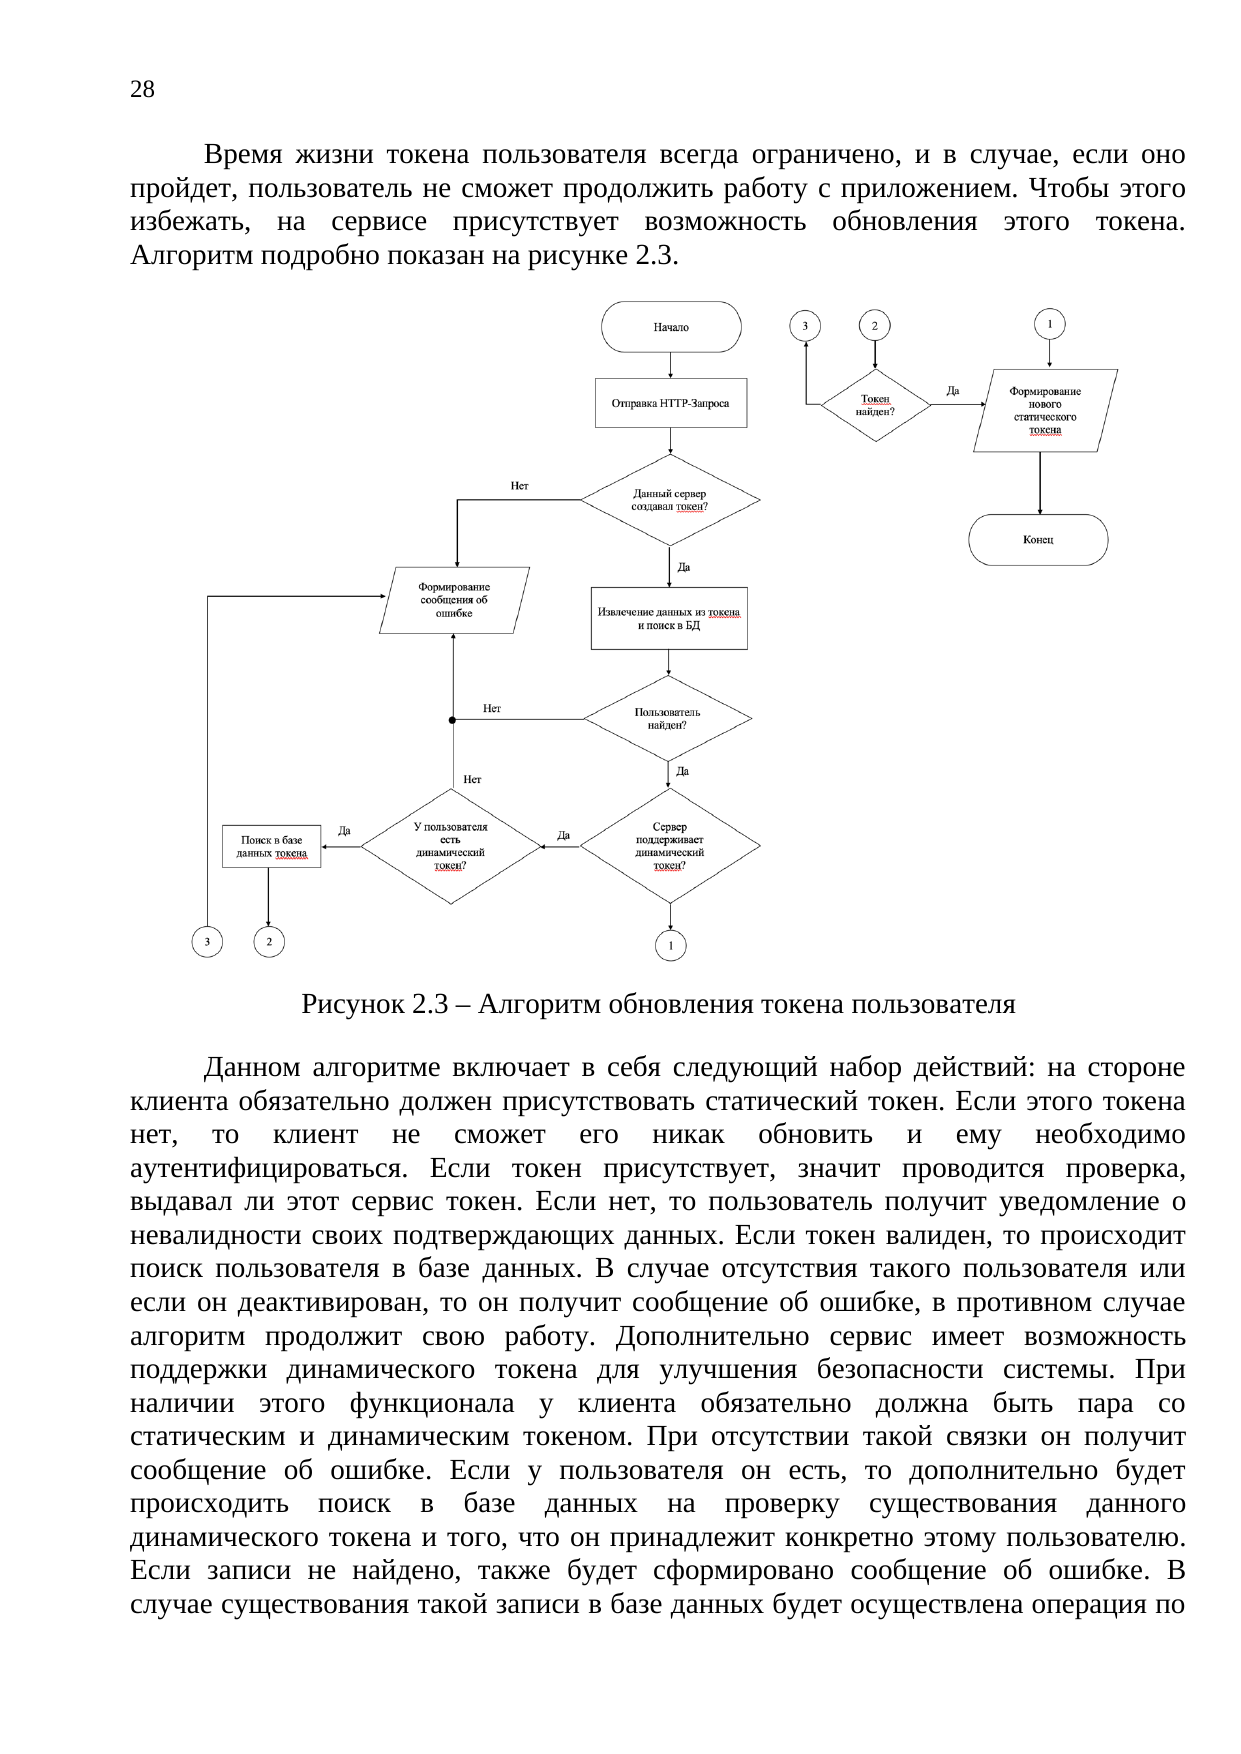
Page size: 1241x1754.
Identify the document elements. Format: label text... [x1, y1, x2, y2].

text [130, 1049, 1187, 1619]
picture [188, 299, 1129, 962]
text Время жизни токена пользователя всегда ограничено, и в случае, если оно пройдет, пользователь не сможет продолжить работу с приложением. Чтобы этого избежать, на сервисе присутствует возможность обновления этого токена. Алгоритм подробно показан на рисунке 2.3. [130, 136, 1187, 270]
text Рисунок 2.3 – Алгоритм обновления токена пользователя [130, 987, 1187, 1020]
